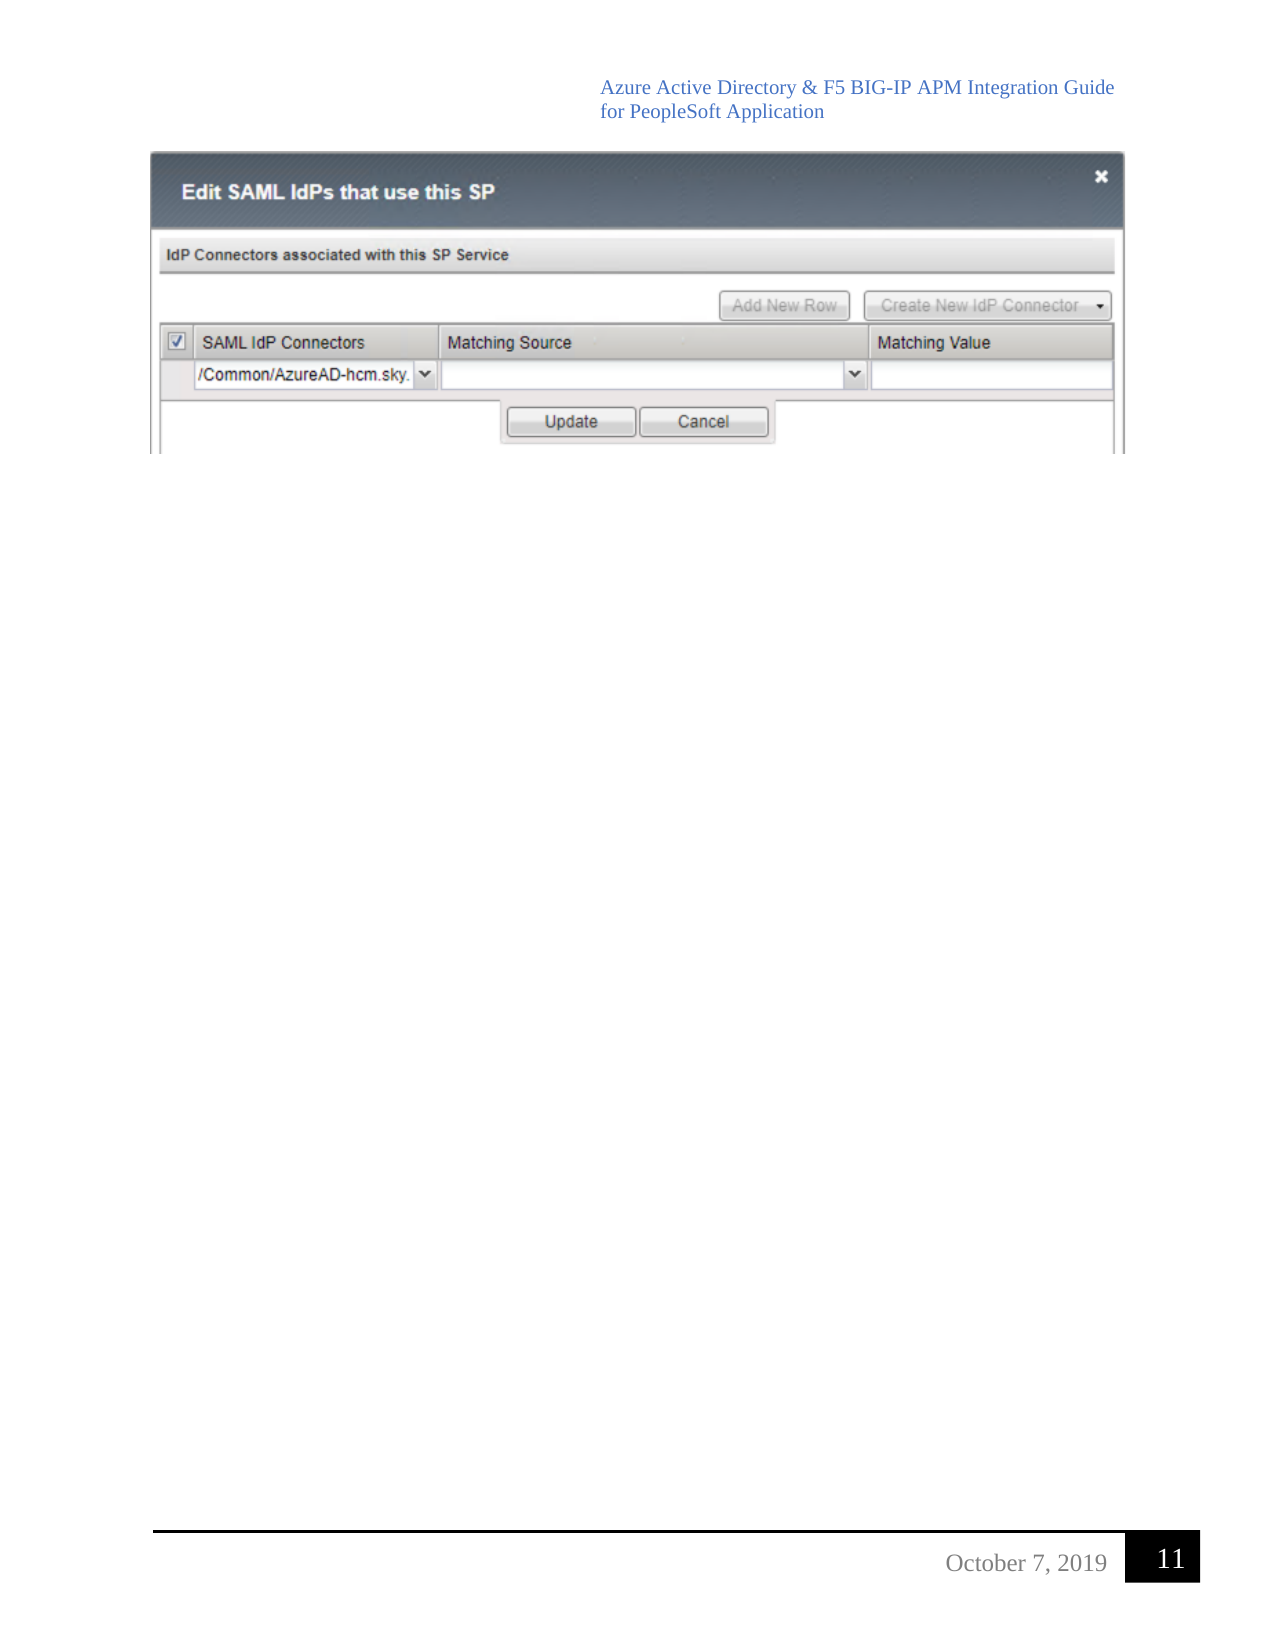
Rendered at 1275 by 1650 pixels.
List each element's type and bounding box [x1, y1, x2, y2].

picture [150, 151, 1125, 454]
